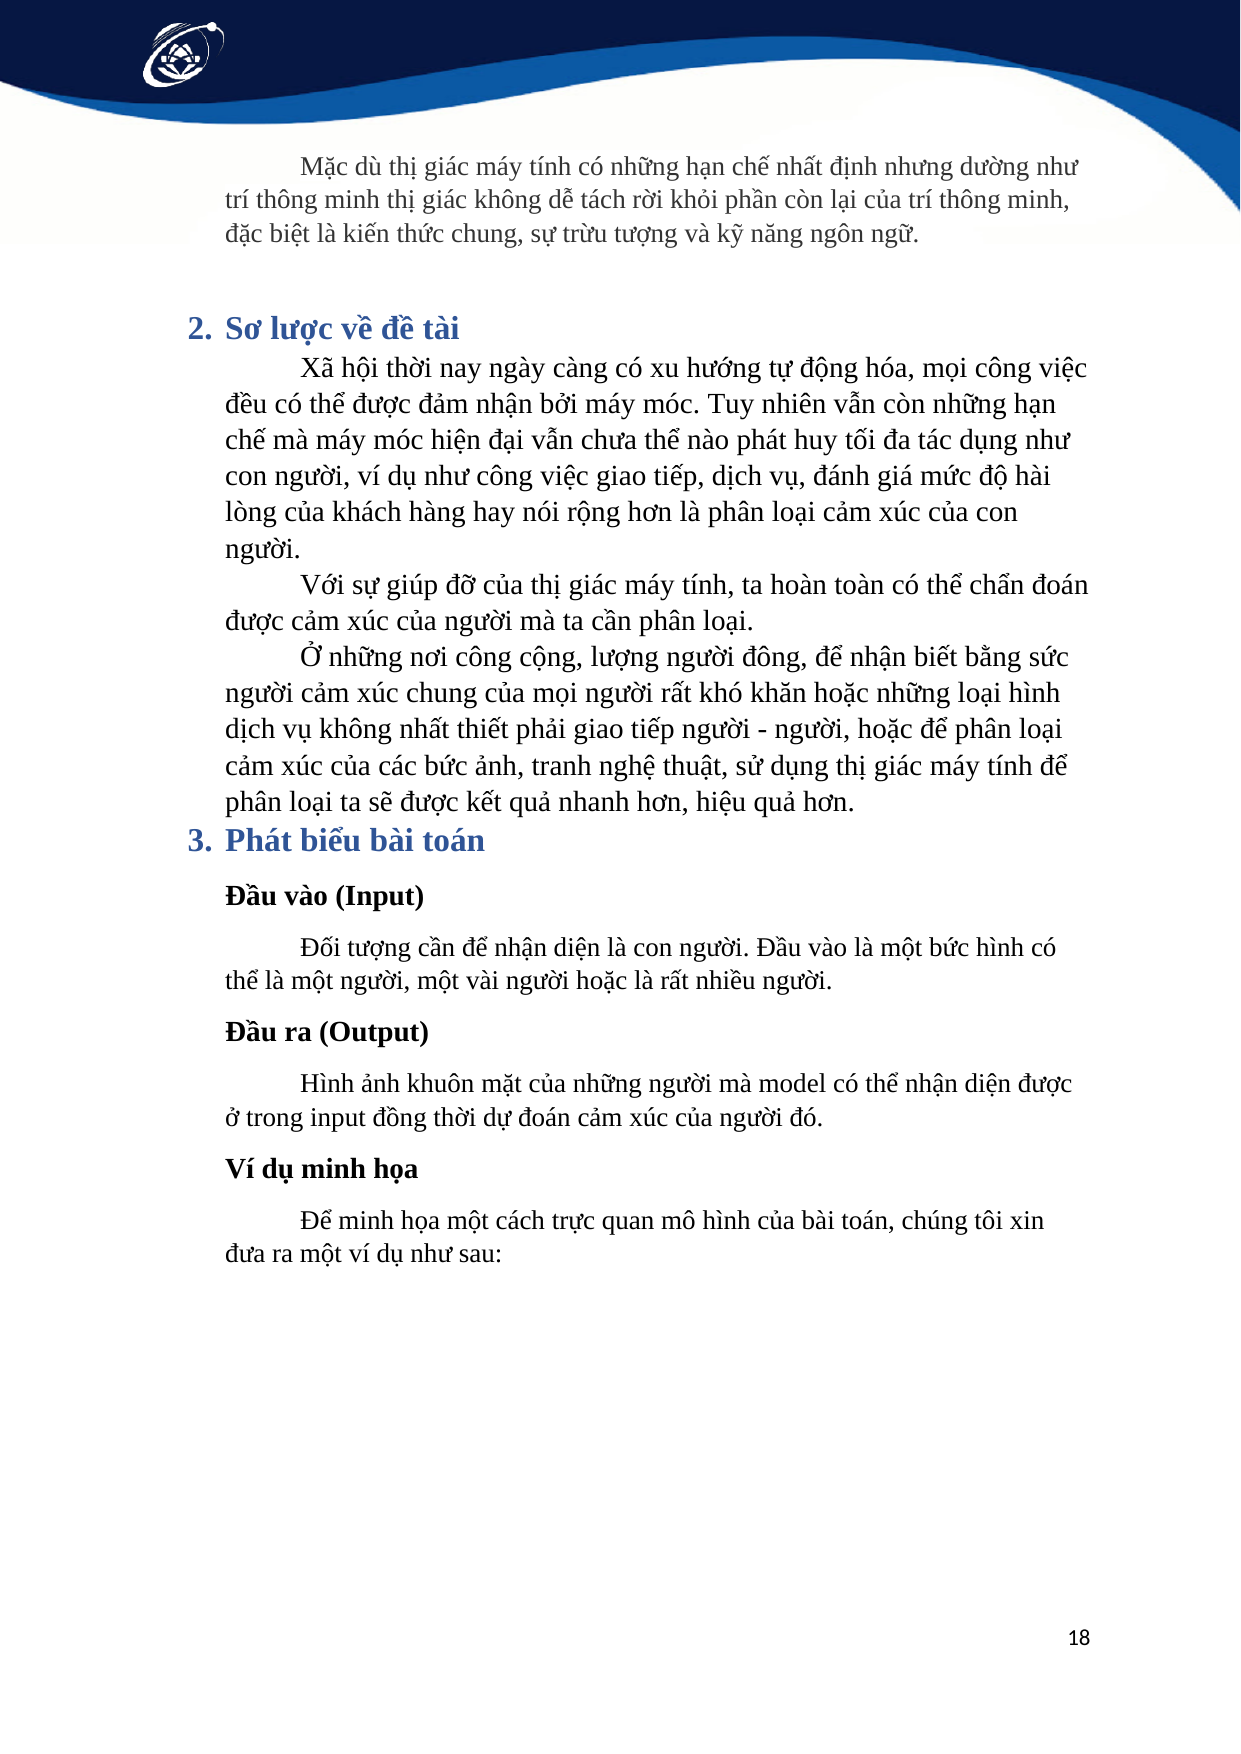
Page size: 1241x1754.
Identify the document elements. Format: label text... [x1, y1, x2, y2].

text Ví dụ minh họa [150, 1151, 1090, 1184]
text Hình ảnh khuôn mặt của những người mà model có thể nhận diện được ở trong input đồng thời dự đoán cảm xúc của người đó. [225, 1067, 1090, 1132]
text Đầu vào (Input) [150, 878, 1090, 911]
list Với sự giúp đỡ của thị giác máy tính, ta hoàn toàn có thể chẩn đoán được cảm xúc của người mà ta cần phân loại. [225, 567, 1090, 637]
text Mặc dù thị giác máy tính có những hạn chế nhất định nhưng dường như trí thông minh thị giác không dễ tách rời khỏi phần còn lại của trí thông minh, đặc biệt là kiến ​​thức chung, sự trừu tượng và kỹ năng ngôn ngữ. [225, 150, 1090, 248]
list Phát biểu bài toán [187, 820, 1090, 858]
text Để minh họa một cách trực quan mô hình của bài toán, chúng tôi xin đưa ra một ví dụ như sau: [225, 1204, 1090, 1268]
text Đối tượng cần để nhận diện là con người. Đầu vào là một bức hình có thể là một người, một vài người hoặc là rất nhiều người. [225, 931, 1090, 995]
list Xã hội thời nay ngày càng có xu hướng tự động hóa, mọi công việc đều có thể được đảm nhận bởi máy móc. Tuy nhiên vẫn còn những hạn chế mà máy móc hiện đại vẫn chưa thể nào phát huy tối đa tác dụng như con người, ví dụ như công việc giao tiếp, dịch vụ, đánh giá mức độ hài lòng của khách hàng hay nói rộng hơn là phân loại cảm xúc của con người. [225, 350, 1090, 564]
picture [0, 0, 1241, 244]
list Ở những nơi công cộng, lượng người đông, để nhận biết bằng sức người cảm xúc chung của mọi người rất khó khăn hoặc những loại hình dịch vụ không nhất thiết phải giao tiếp người - người, hoặc để phân loại cảm xúc của các bức ảnh, tranh nghệ thuật, sử dụng thị giác máy tính để phân loại ta sẽ được kết quả nhanh hơn, hiệu quả hơn. [225, 639, 1090, 817]
list Sơ lược về đề tài [187, 309, 1090, 347]
text Đầu ra (Output) [150, 1014, 1090, 1048]
